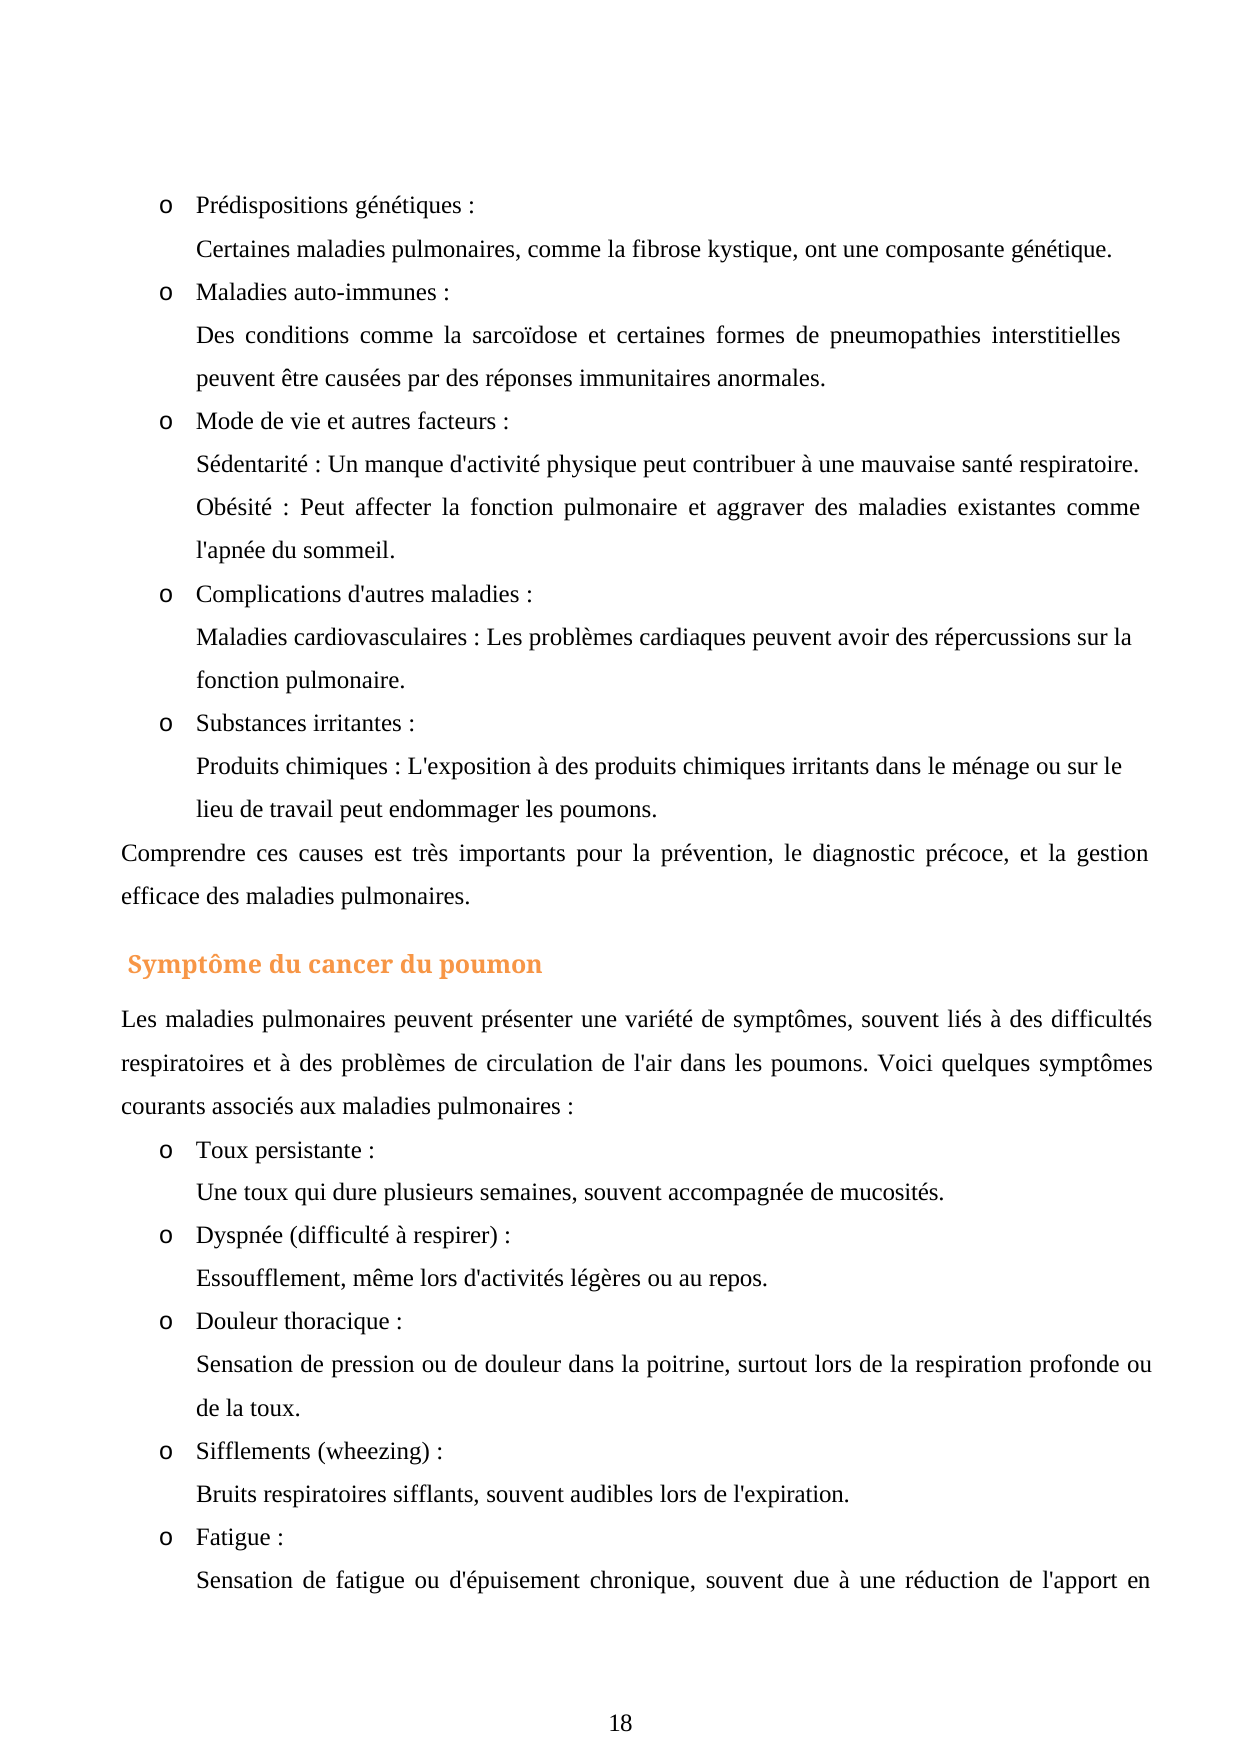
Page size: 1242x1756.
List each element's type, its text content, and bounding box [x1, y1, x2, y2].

text Sensation de fatigue ou d'épuisement chronique, souvent due à une réduction de l'apport en [196, 1565, 1242, 1594]
list Sifflements (wheezing) : [158, 1436, 1242, 1467]
text Les maladies pulmonaires peuvent présenter une variété de symptômes, souvent liés à des difficultés respiratoires et à des problèmes de circulation de l'air dans les poumons. Voici quelques symptômes courants associés aux maladies pulmonaires : [121, 1004, 1154, 1119]
list Douleur thoracique : [158, 1306, 1242, 1337]
list Mode de vie et autres facteurs : [158, 406, 1242, 437]
text Une toux qui dure plusieurs semaines, souvent accompagnée de mucosités. [196, 1177, 1242, 1206]
text Produits chimiques : L'exposition à des produits chimiques irritants dans le ménage ou sur le lieu de travail peut endommager les poumons. [196, 751, 1153, 823]
text Des conditions comme la sarcoïdose et certaines formes de pneumopathies interstitielles peuvent être causées par des réponses immunitaires anormales. [196, 320, 1153, 392]
text Sédentarité : Un manque d'activité physique peut contribuer à une mauvaise santé respiratoire. Obésité : Peut affecter la fonction pulmonaire et aggraver des maladies existantes comme l'apnée du sommeil. [196, 449, 1153, 564]
text Sensation de pression ou de douleur dans la poitrine, surtout lors de la respiration profonde ou de la toux. [196, 1349, 1153, 1421]
list Maladies auto-immunes : [158, 277, 1242, 308]
text Symptôme du cancer du poumon [128, 949, 1242, 979]
text Comprendre ces causes est très importants pour la prévention, le diagnostic précoce, et la gestion efficace des maladies pulmonaires. [121, 838, 1153, 909]
list Fatigue : [158, 1522, 1242, 1553]
text Maladies cardiovasculaires : Les problèmes cardiaques peuvent avoir des répercussions sur la fonction pulmonaire. [196, 622, 1153, 694]
list Prédispositions génétiques : [158, 191, 1242, 221]
list Complications d'autres maladies : [158, 579, 1242, 610]
list Substances irritantes : [158, 708, 1242, 739]
list Toux persistante : [158, 1134, 1242, 1164]
text Essoufflement, même lors d'activités légères ou au repos. [196, 1263, 1242, 1292]
list Dyspnée (difficulté à respirer) : [158, 1220, 1242, 1251]
text Certaines maladies pulmonaires, comme la fibrose kystique, ont une composante génétique. [196, 234, 1242, 263]
text Bruits respiratoires sifflants, souvent audibles lors de l'expiration. [196, 1479, 1242, 1507]
